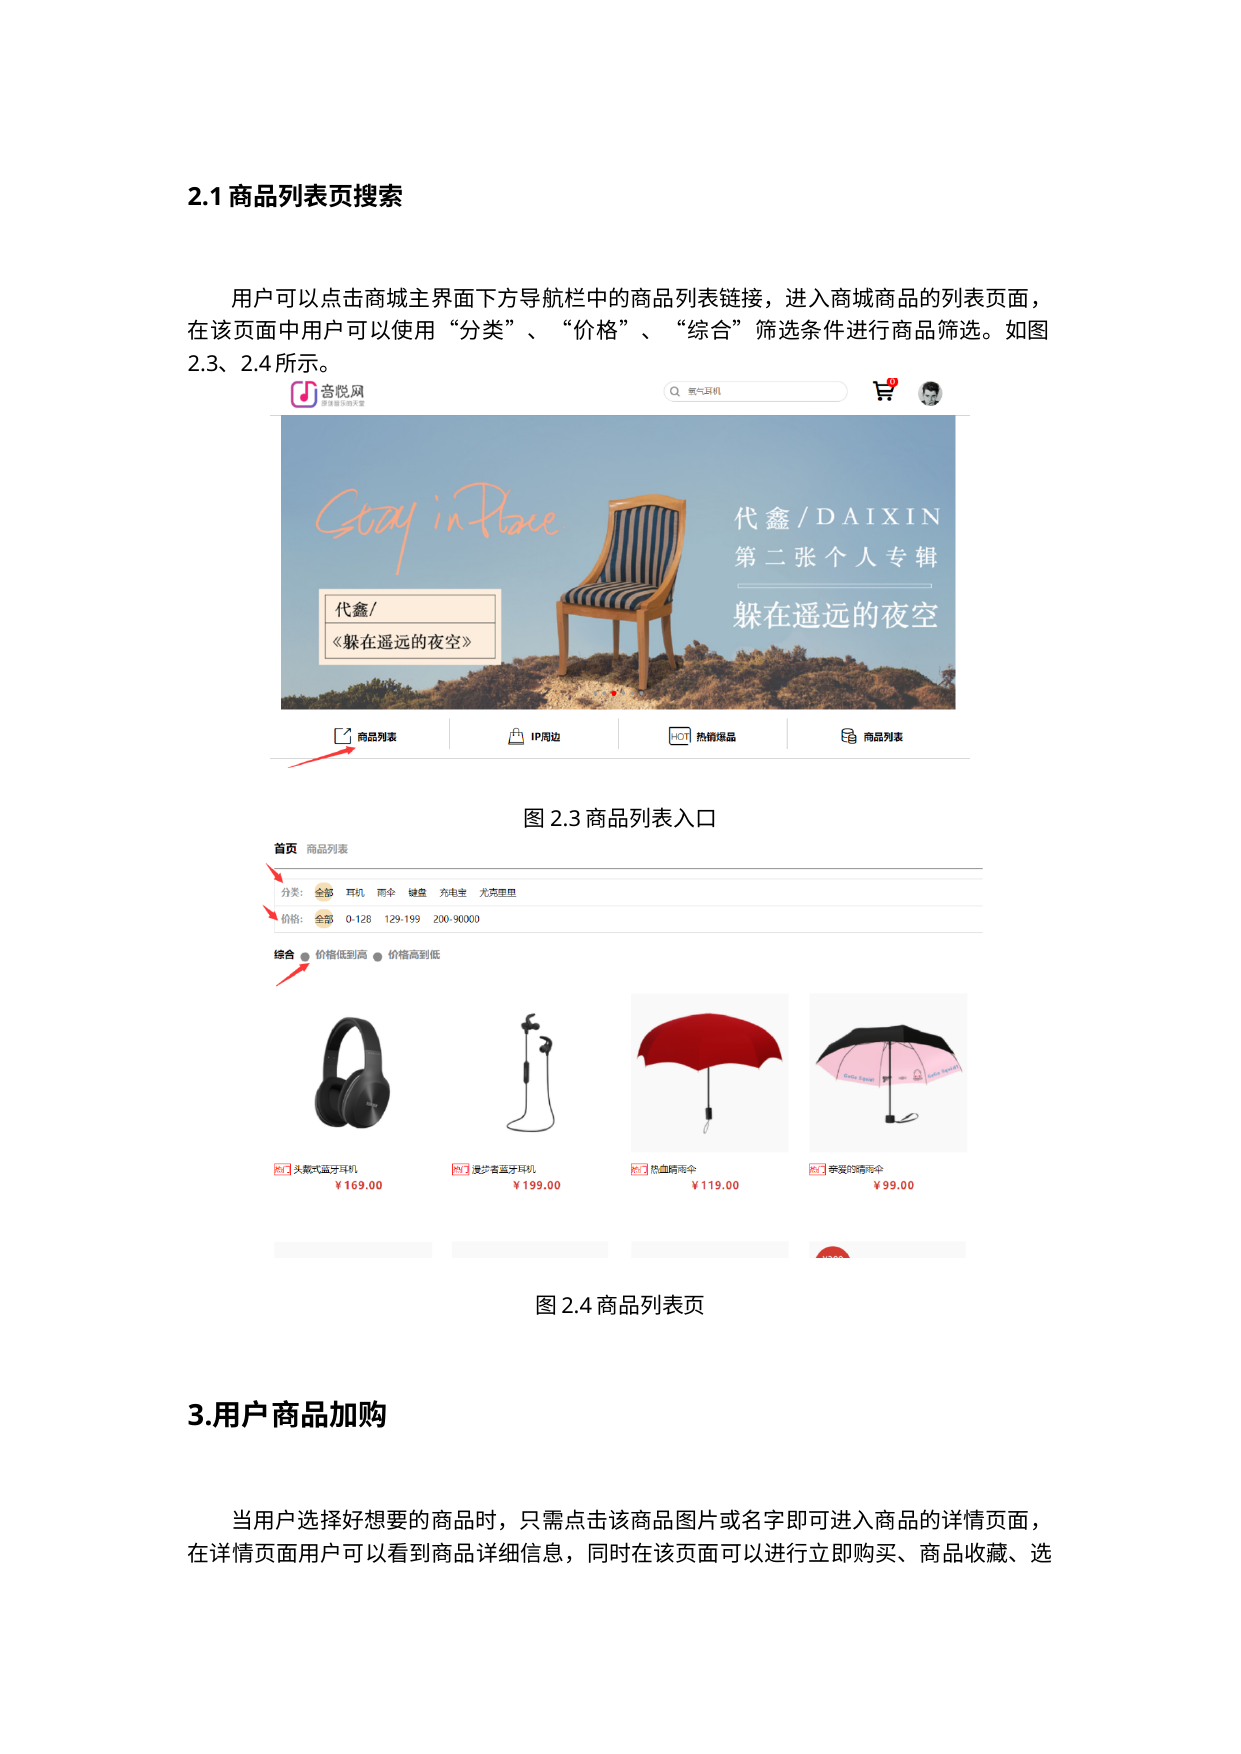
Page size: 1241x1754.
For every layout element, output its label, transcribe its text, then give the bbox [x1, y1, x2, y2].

text 图2.4商品列表页 [187, 1288, 1053, 1321]
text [187, 1503, 1053, 1568]
subtitle 3.用户商品加购 [187, 1380, 1053, 1445]
picture [257, 833, 983, 1258]
picture [270, 378, 970, 778]
text 用户可以点击商城主界面下方导航栏中的商品列表链接，进入商城商品的列表页面，在该页面中用户可以使用“分类”、“价格”、“综合”筛选条件进行商品筛选。如图2.3、2.4所示。 [187, 281, 1053, 378]
subtitle 2.1商品列表页搜索 [187, 162, 1053, 227]
text 图2.3商品列表入口 [187, 801, 1053, 833]
